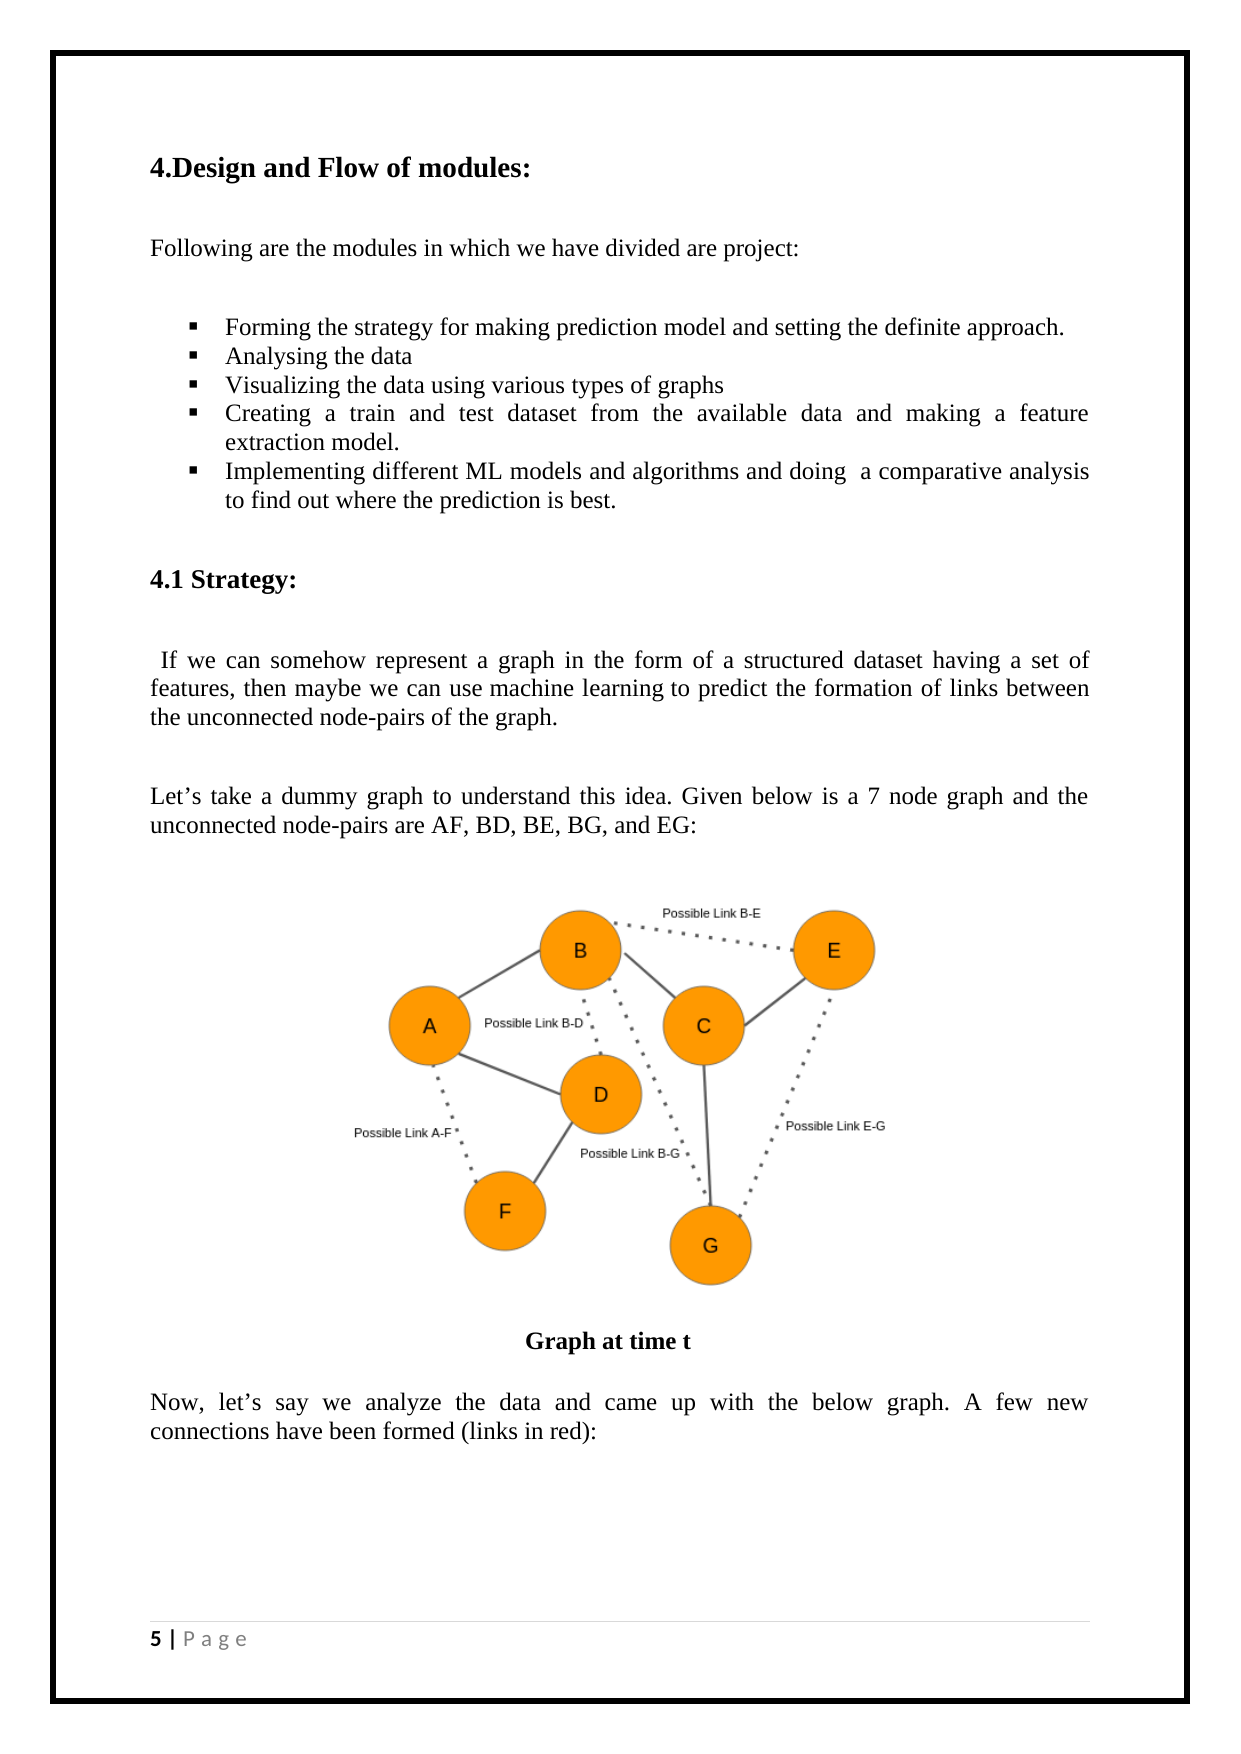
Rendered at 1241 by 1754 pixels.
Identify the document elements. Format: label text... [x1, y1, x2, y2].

subtitle 4.1 Strategy: [150, 563, 1090, 595]
text Graph at time t [300, 1326, 1090, 1355]
subtitle Implementing different ML models and algorithms and doing a comparative analysis to find out where the prediction is best. [187, 456, 1090, 513]
subtitle 4.Design and Flow of modules: [150, 150, 1090, 183]
picture [347, 888, 893, 1294]
subtitle Forming the strategy for making prediction model and setting the definite approach. [187, 312, 1090, 341]
subtitle Visualizing the data using various types of graphs [187, 370, 1090, 398]
subtitle Let’s take a dummy graph to understand this idea. Given below is a 7 node graph and the unconnected node-pairs are AF, BD, BE, BG, and EG: [150, 781, 1090, 838]
subtitle Creating a train and test dataset from the available data and making a feature extraction model. [187, 398, 1090, 456]
text Now, let’s say we analyze the data and came up with the below graph. A few new connections have been formed (links in red): [150, 1387, 1090, 1445]
subtitle Following are the modules in which we have divided are project: [150, 233, 1090, 262]
subtitle Analysing the data [187, 341, 1090, 370]
subtitle If we can somehow represent a graph in the form of a structured dataset having a set of features, then maybe we can use machine learning to predict the formation of links between the unconnected node-pairs of the graph. [150, 645, 1090, 731]
